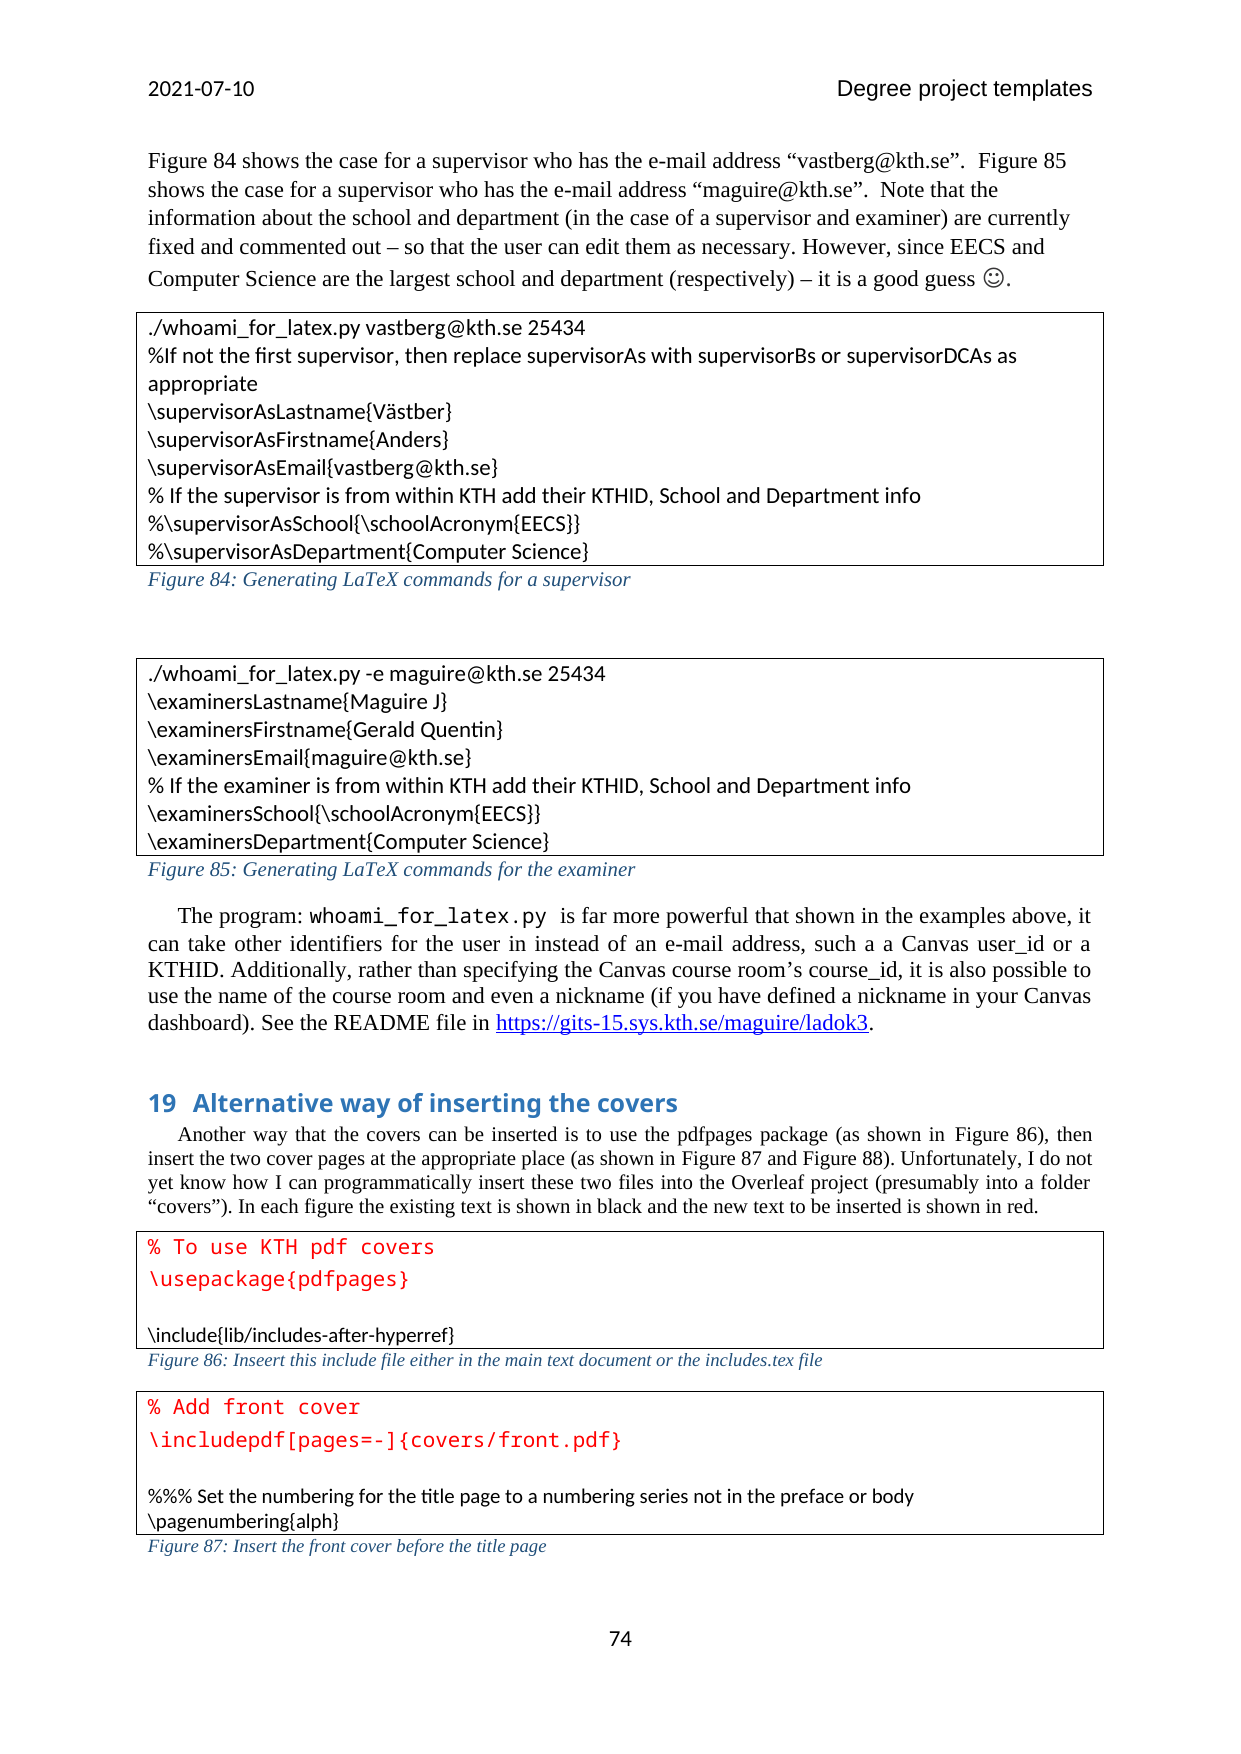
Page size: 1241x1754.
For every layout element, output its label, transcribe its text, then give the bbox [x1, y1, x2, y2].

text Figure 87: Insert the front cover before the title page [148, 1535, 1093, 1556]
text Figure 86: Inseert this include file either in the main text document or the includes.tex file [148, 1349, 1093, 1370]
table_header % Add front cover \includepdf[pages=-]{covers/front.pdf} %%% Set the numbering for the title page to a numbering series not in the preface or body \pagenumbering{alph} [137, 1392, 1103, 1534]
text Figure 85: Generating LaTeX commands for the examiner [148, 856, 1093, 881]
text Figure 84: Generating LaTeX commands for a supervisor [148, 566, 1093, 591]
subtitle Alternative way of inserting the covers [148, 1085, 1093, 1119]
table_header % To use KTH pdf covers \usepackage{pdfpages} \include{lib/includes-after-hyperref} [137, 1232, 1103, 1348]
text The program: whoami_for_latex.py is far more powerful that shown in the examples above, it can take other identifiers for the user in instead of an e-mail address, such a a Canvas user_id or a KTHID. Additionally, rather than specifying the Canvas course room’s course_id, it is also possible to use the name of the course room and even a nickname (if you have defined a nickname in your Canvas dashboard). See the README file in https://gits-15.sys.kth.se/maguire/ladok3. [148, 901, 1093, 1035]
table_header ./whoami_for_latex.py vastberg@kth.se 25434 %If not the first supervisor, then replace supervisorAs with supervisorBs or supervisorDCAs as appropriate \supervisorAsLastname{Västber} \supervisorAsFirstname{Anders} \supervisorAsEmail{vastberg@kth.se} % If the supervisor is from within KTH add their KTHID, School and Department info %\supervisorAsSchool{\schoolAcronym{EECS}} %\supervisorAsDepartment{Computer Science} [137, 313, 1103, 565]
text Figure 84 shows the case for a supervisor who has the e-mail address “vastberg@kth.se”. Figure 85 shows the case for a supervisor who has the e-mail address “maguire@kth.se”. Note that the information about the school and department (in the case of a supervisor and examiner) are currently fixed and commented out – so that the user can edit them as necessary. However, since EECS and Computer Science are the largest school and department (respectively) – it is a good guess ☺. [148, 148, 1093, 293]
table_header ./whoami_for_latex.py -e maguire@kth.se 25434 \examinersLastname{Maguire J} \examinersFirstname{Gerald Quentin} \examinersEmail{maguire@kth.se} % If the examiner is from within KTH add their KTHID, School and Department info \examinersSchool{\schoolAcronym{EECS}} \examinersDepartment{Computer Science} [137, 659, 1103, 855]
text Another way that the covers can be inserted is to use the pdfpages package (as shown in Figure 86), then insert the two cover pages at the appropriate place (as shown in Figure 87 and Figure 88). Unfortunately, I do not yet know how I can programmatically insert these two files into the Overleaf project (presumably into a folder “covers”). In each figure the existing text is shown in black and the new text to be inserted is shown in red. [148, 1122, 1093, 1218]
